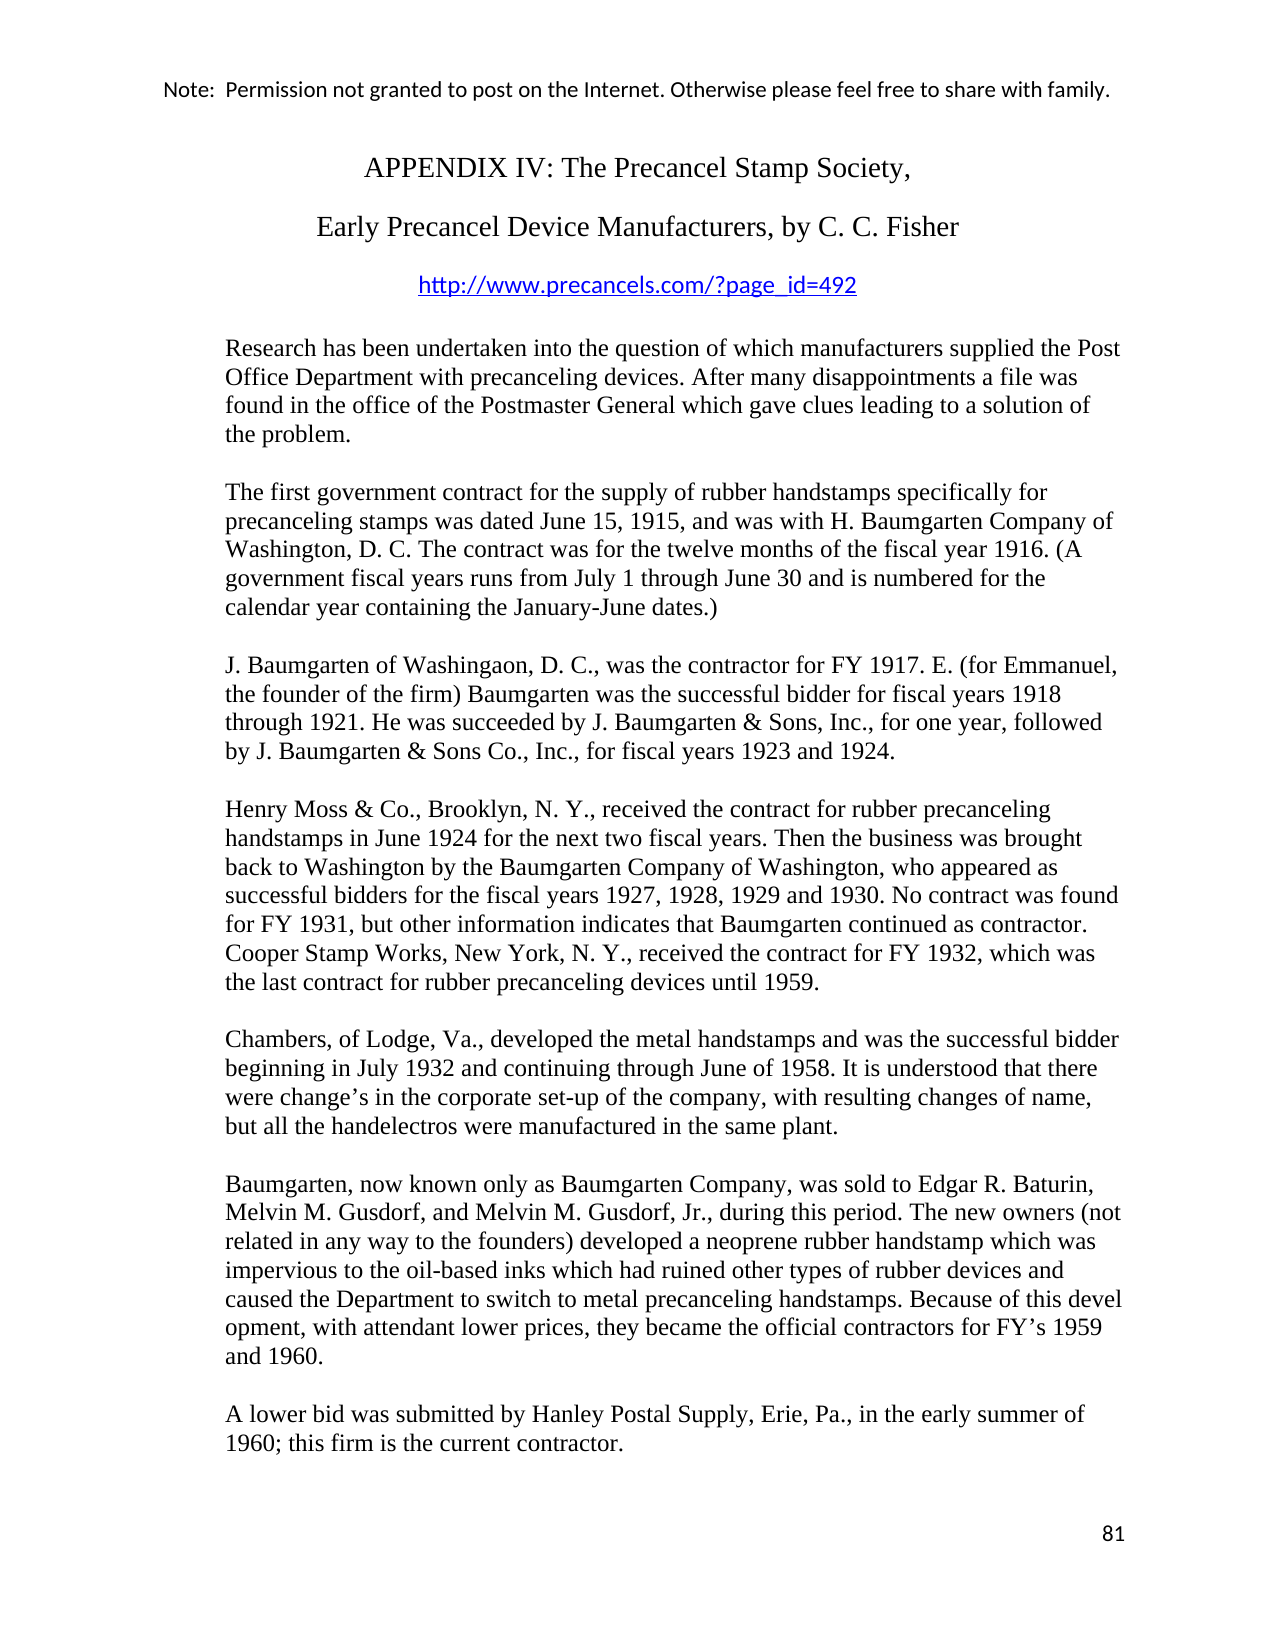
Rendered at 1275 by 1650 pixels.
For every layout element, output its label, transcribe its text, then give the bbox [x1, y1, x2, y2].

text Early Precancel Device Manufacturers, by C. C. Fisher [150, 209, 1125, 243]
text APPENDIX IV: The Precancel Stamp Society, [150, 150, 1125, 183]
text Henry Moss & Co., Brooklyn, N. Y., received the contract for rubber precanceling handstamps in June 1924 for the next two fiscal years. Then the business was brought back to Washington by the Baumgarten Company of Washington, who appeared as successful bidders for the fiscal years 1927, 1928, 1929 and 1930. No contract was found for FY 1931, but other information indicates that Baumgarten continued as contractor. Cooper Stamp Works, New York, N. Y., received the contract for FY 1932, which was the last contract for rubber precanceling devices until 1959. [225, 794, 1125, 995]
text Baumgarten, now known only as Baumgarten Company, was sold to Edgar R. Baturin, Melvin M. Gusdorf, and Melvin M. Gusdorf, Jr., during this period. The new owners (not related in any way to the founders) developed a neoprene rubber handstamp which was impervious to the oil-based inks which had ruined other types of rubber devices and caused the Department to switch to metal precanceling handstamps. Because of this devel opment, with attendant lower prices, they became the official contractors for FY’s 1959 and 1960. [225, 1169, 1125, 1370]
text http://www.precancels.com/?page_id=492 [150, 269, 1125, 299]
text Research has been undertaken into the question of which manufacturers supplied the Post Office Department with precanceling devices. After many disappointments a file was found in the office of the Postmaster General which gave clues leading to a solution of the problem. [225, 333, 1125, 448]
text J. Baumgarten of Washingaon, D. C., was the contractor for FY 1917. E. (for Emmanuel, the founder of the firm) Baumgarten was the successful bidder for fiscal years 1918 through 1921. He was succeeded by J. Baumgarten & Sons, Inc., for one year, followed by J. Baumgarten & Sons Co., Inc., for fiscal years 1923 and 1924. [225, 650, 1125, 765]
text Chambers, of Lodge, Va., developed the metal handstamps and was the successful bidder beginning in July 1932 and continuing through June of 1958. It is understood that there were change’s in the corporate set-up of the company, with resulting changes of name, but all the handelectros were manufactured in the same plant. [225, 1024, 1125, 1139]
text A lower bid was submitted by Hanley Postal Supply, Erie, Pa., in the early summer of 1960; this firm is the current contractor. [225, 1399, 1125, 1457]
text The first government contract for the supply of rubber handstamps specifically for precanceling stamps was dated June 15, 1915, and was with H. Baumgarten Company of Washington, D. C. The contract was for the twelve months of the fiscal year 1916. (A government fiscal years runs from July 1 through June 30 and is numbered for the calendar year containing the January-June dates.) [225, 477, 1125, 621]
